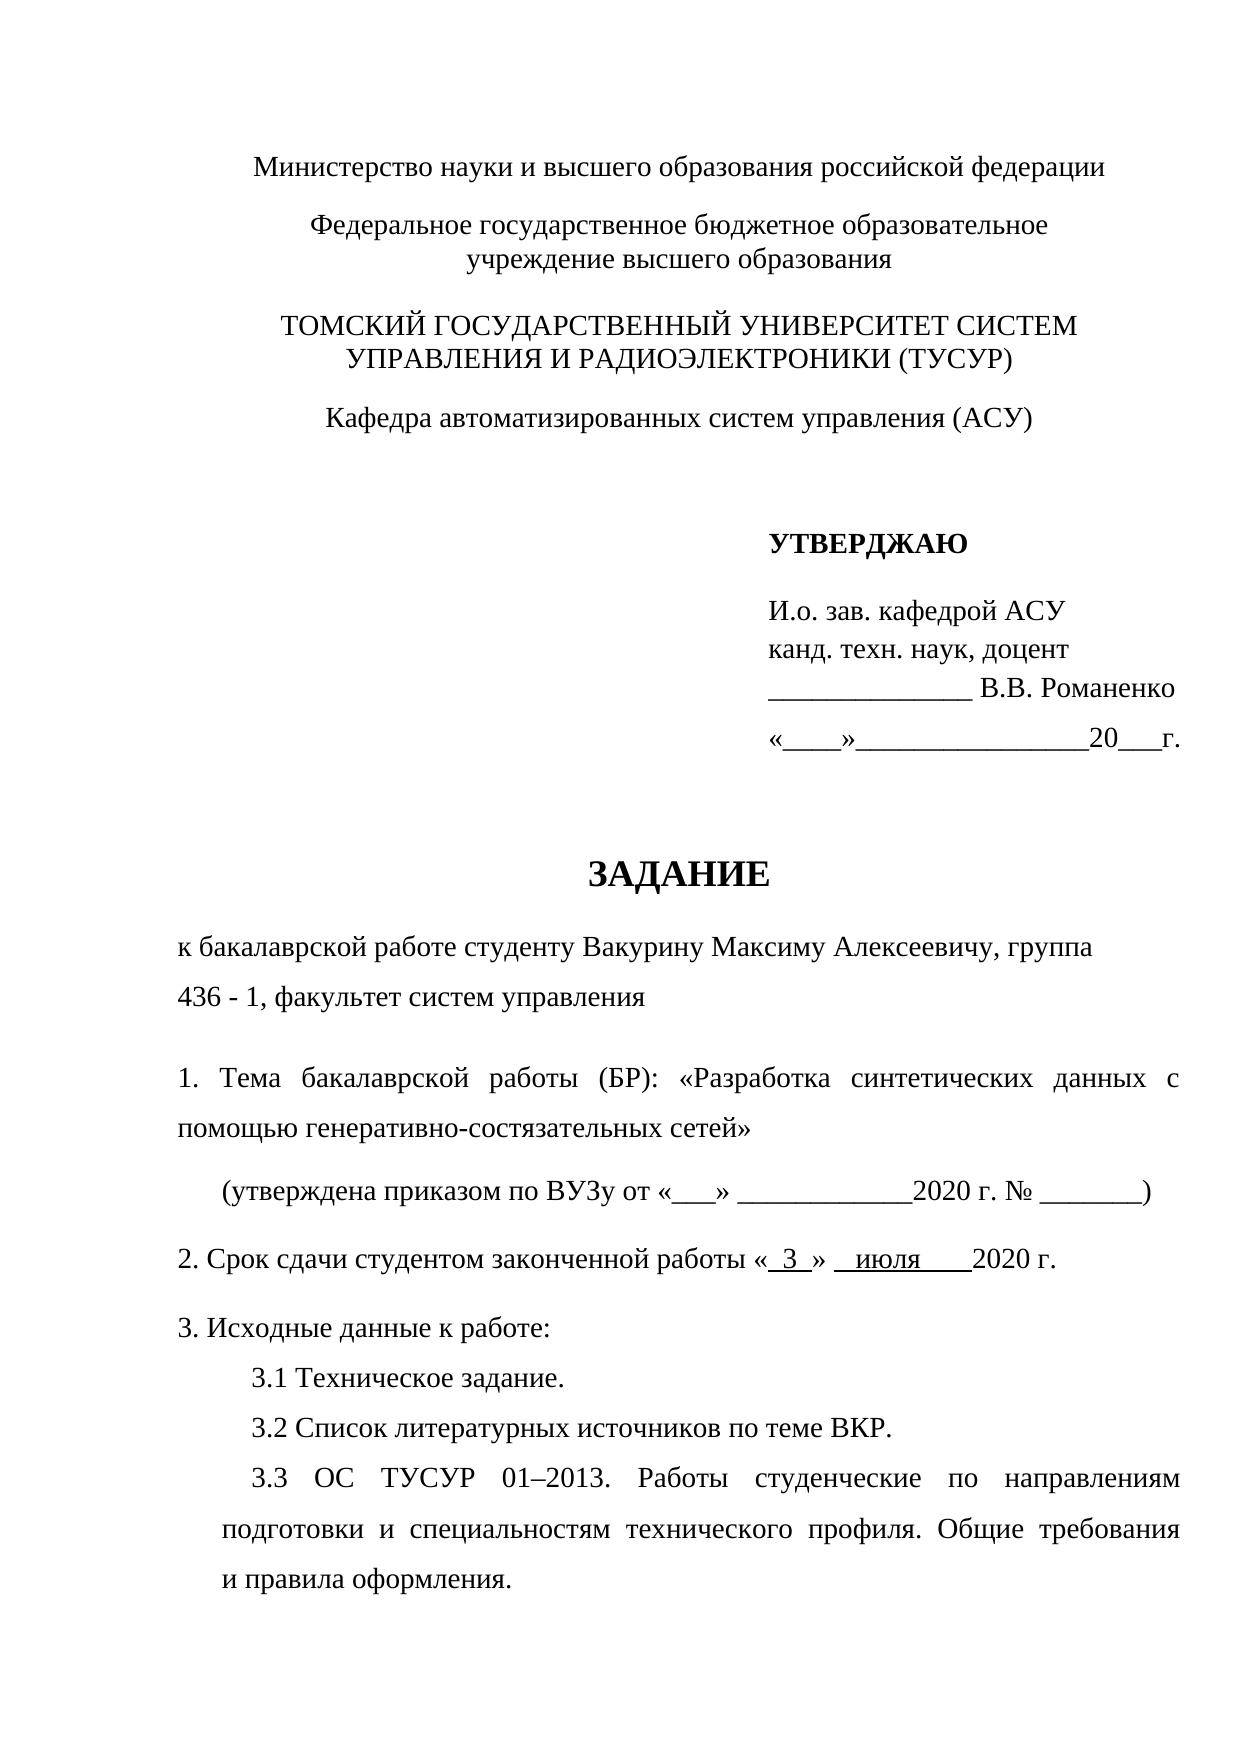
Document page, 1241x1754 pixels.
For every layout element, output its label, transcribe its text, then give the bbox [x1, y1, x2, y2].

text УПРАВЛЕНИЯ И РАДИОЭЛЕКТРОНИКИ (ТУСУР) [177, 342, 1181, 375]
text Министерство науки и высшего образования российской федерации [177, 149, 1181, 182]
text ______________ В.В. Романенко [768, 670, 1181, 703]
text ЗАДАНИЕ [177, 852, 1181, 895]
text ТОМСКИЙ ГОСУДАРСТВЕННЫЙ УНИВЕРСИТЕТ СИСТЕМ [177, 308, 1181, 342]
text 3.2 Список литературных источников по теме ВКР. [222, 1410, 1181, 1444]
text 3. Исходные данные к работе: [177, 1310, 1181, 1343]
text И.о. зав. кафедрой АСУ [768, 593, 1181, 626]
text учреждение высшего образования [177, 241, 1181, 274]
text к бакалаврской работе студенту Вакурину Максиму Алексеевичу, группа [177, 929, 1181, 963]
text Федеральное государственное бюджетное образовательное [177, 207, 1181, 241]
text УТВЕРДЖАЮ [768, 526, 1181, 559]
text «____»________________20___г. [768, 720, 1181, 754]
text 1. Тема бакалаврской работы (БР): «Разработка синтетических данных с помощью генеративно-состязательных сетей» [177, 1060, 1181, 1144]
text 3.1 Техническое задание. [222, 1360, 1181, 1393]
text 3.3 ОС ТУСУР 01–2013. Работы студенческие по направлениям подготовки и специальностям технического профиля. Общие требования и правила оформления. [222, 1461, 1181, 1595]
text 436 - 1, факультет систем управления [177, 979, 1181, 1013]
text канд. техн. наук, доцент [768, 631, 1181, 665]
text 2. Срок сдачи студентом законченной работы « 3 » июля 2020 г. [177, 1241, 1181, 1275]
text Кафедра автоматизированных систем управления (АСУ) [177, 400, 1181, 434]
text (утверждена приказом по ВУЗу от «___» ____________2020 г. № _______) [222, 1173, 1181, 1207]
